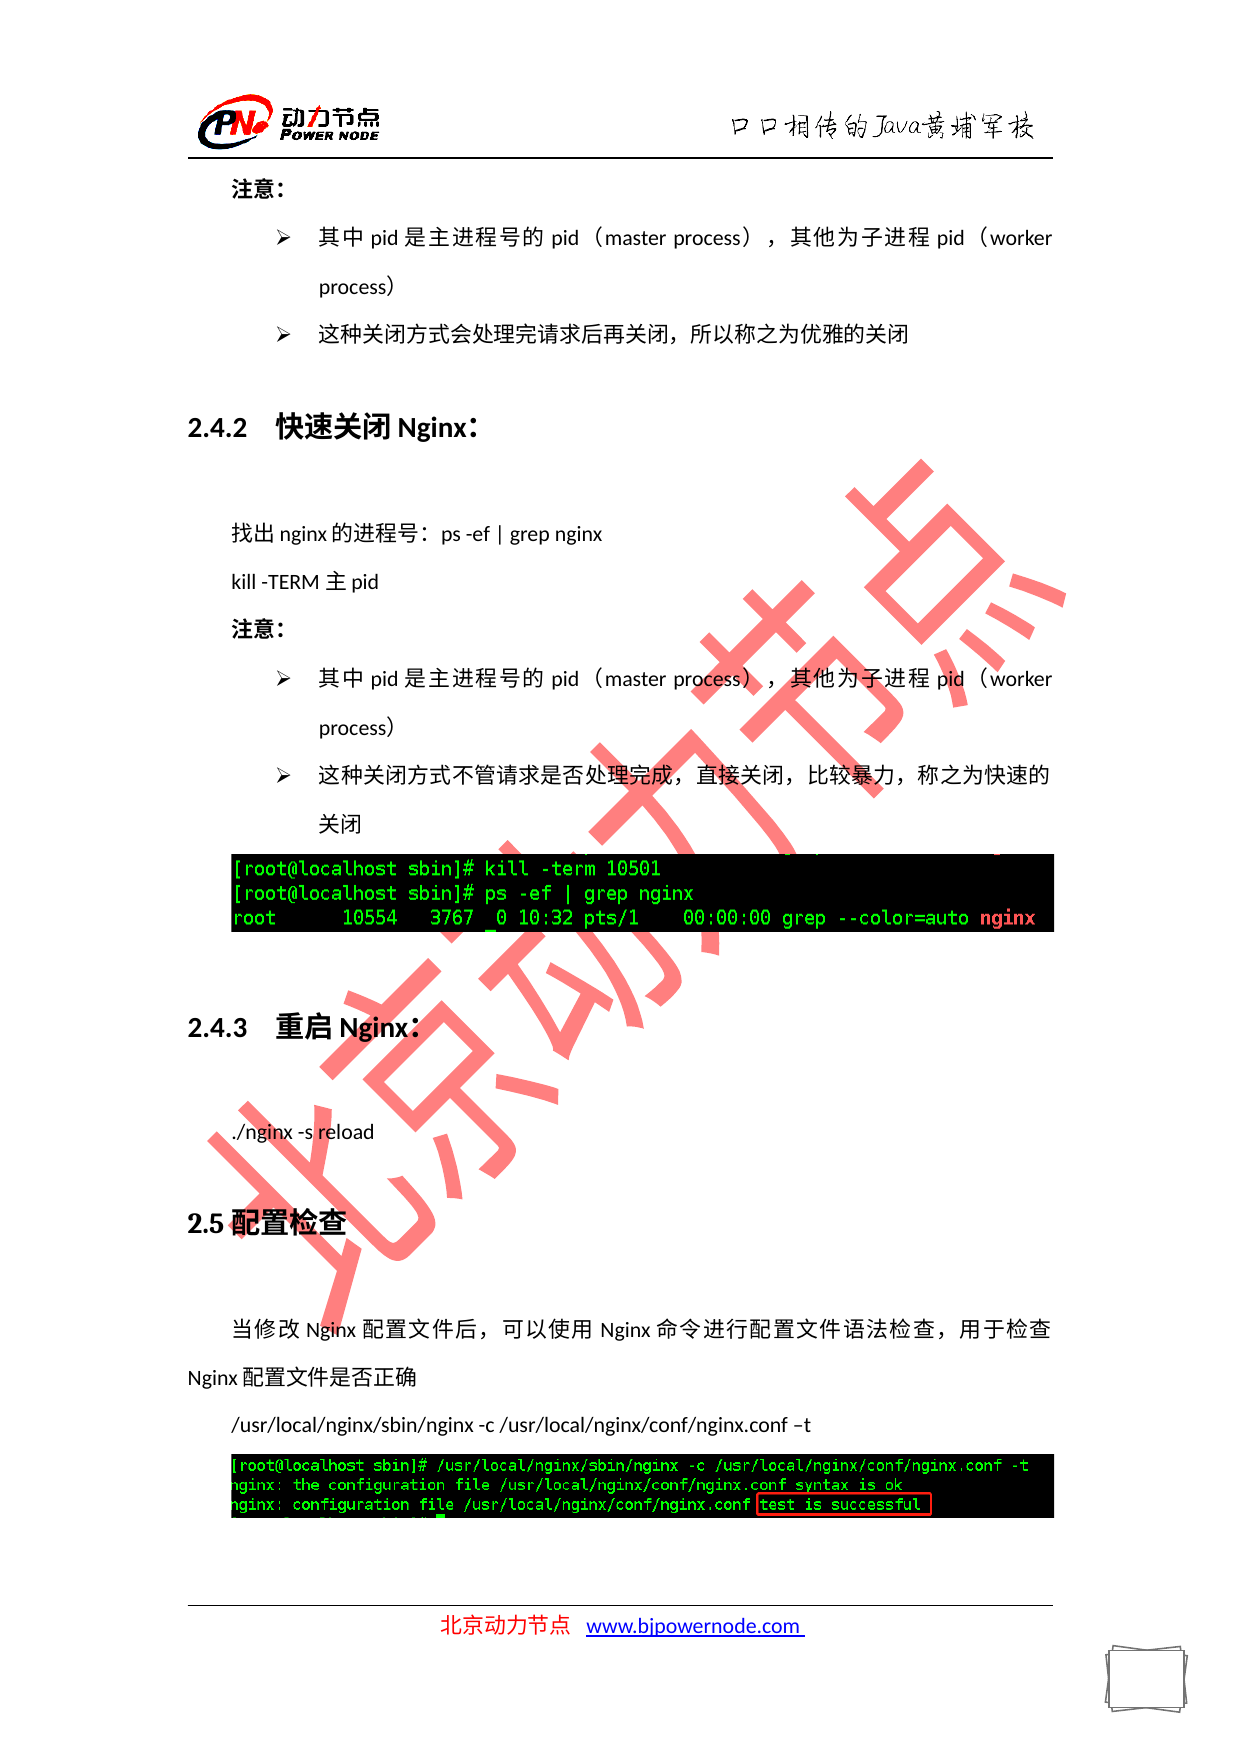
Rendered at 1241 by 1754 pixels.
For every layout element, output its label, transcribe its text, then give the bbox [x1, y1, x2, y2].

subtitle 配置检查 [187, 1188, 1053, 1253]
picture [231, 1454, 1055, 1518]
list 其中pid是主进程号的pid（master process），其他为子进程pid（worker process） [275, 660, 1053, 742]
subtitle 重启Nginx： [187, 992, 1053, 1057]
list 这种关闭方式会处理完请求后再关闭，所以称之为优雅的关闭 [275, 317, 1053, 349]
subtitle 快速关闭Nginx： [187, 392, 1053, 457]
text 注意： [187, 612, 1053, 644]
text ./nginx -s reload [187, 1115, 1053, 1148]
list 其中pid是主进程号的pid（master process），其他为子进程pid（worker process） [275, 220, 1053, 301]
text 注意： [187, 172, 1053, 204]
text 找出nginx的进程号：ps -ef | grep nginx [187, 515, 1053, 548]
text kill -TERM 主pid [187, 564, 1053, 596]
list 这种关闭方式不管请求是否处理完成，直接关闭，比较暴力，称之为快速的关闭 [275, 757, 1053, 839]
picture [187, 88, 1053, 155]
picture [231, 854, 1055, 932]
text 当修改Nginx配置文件后，可以使用Nginx命令进行配置文件语法检查，用于检查Nginx配置文件是否正确 [187, 1311, 1053, 1392]
text /usr/local/nginx/sbin/nginx -c /usr/local/nginx/conf/nginx.conf –t [187, 1408, 1053, 1441]
